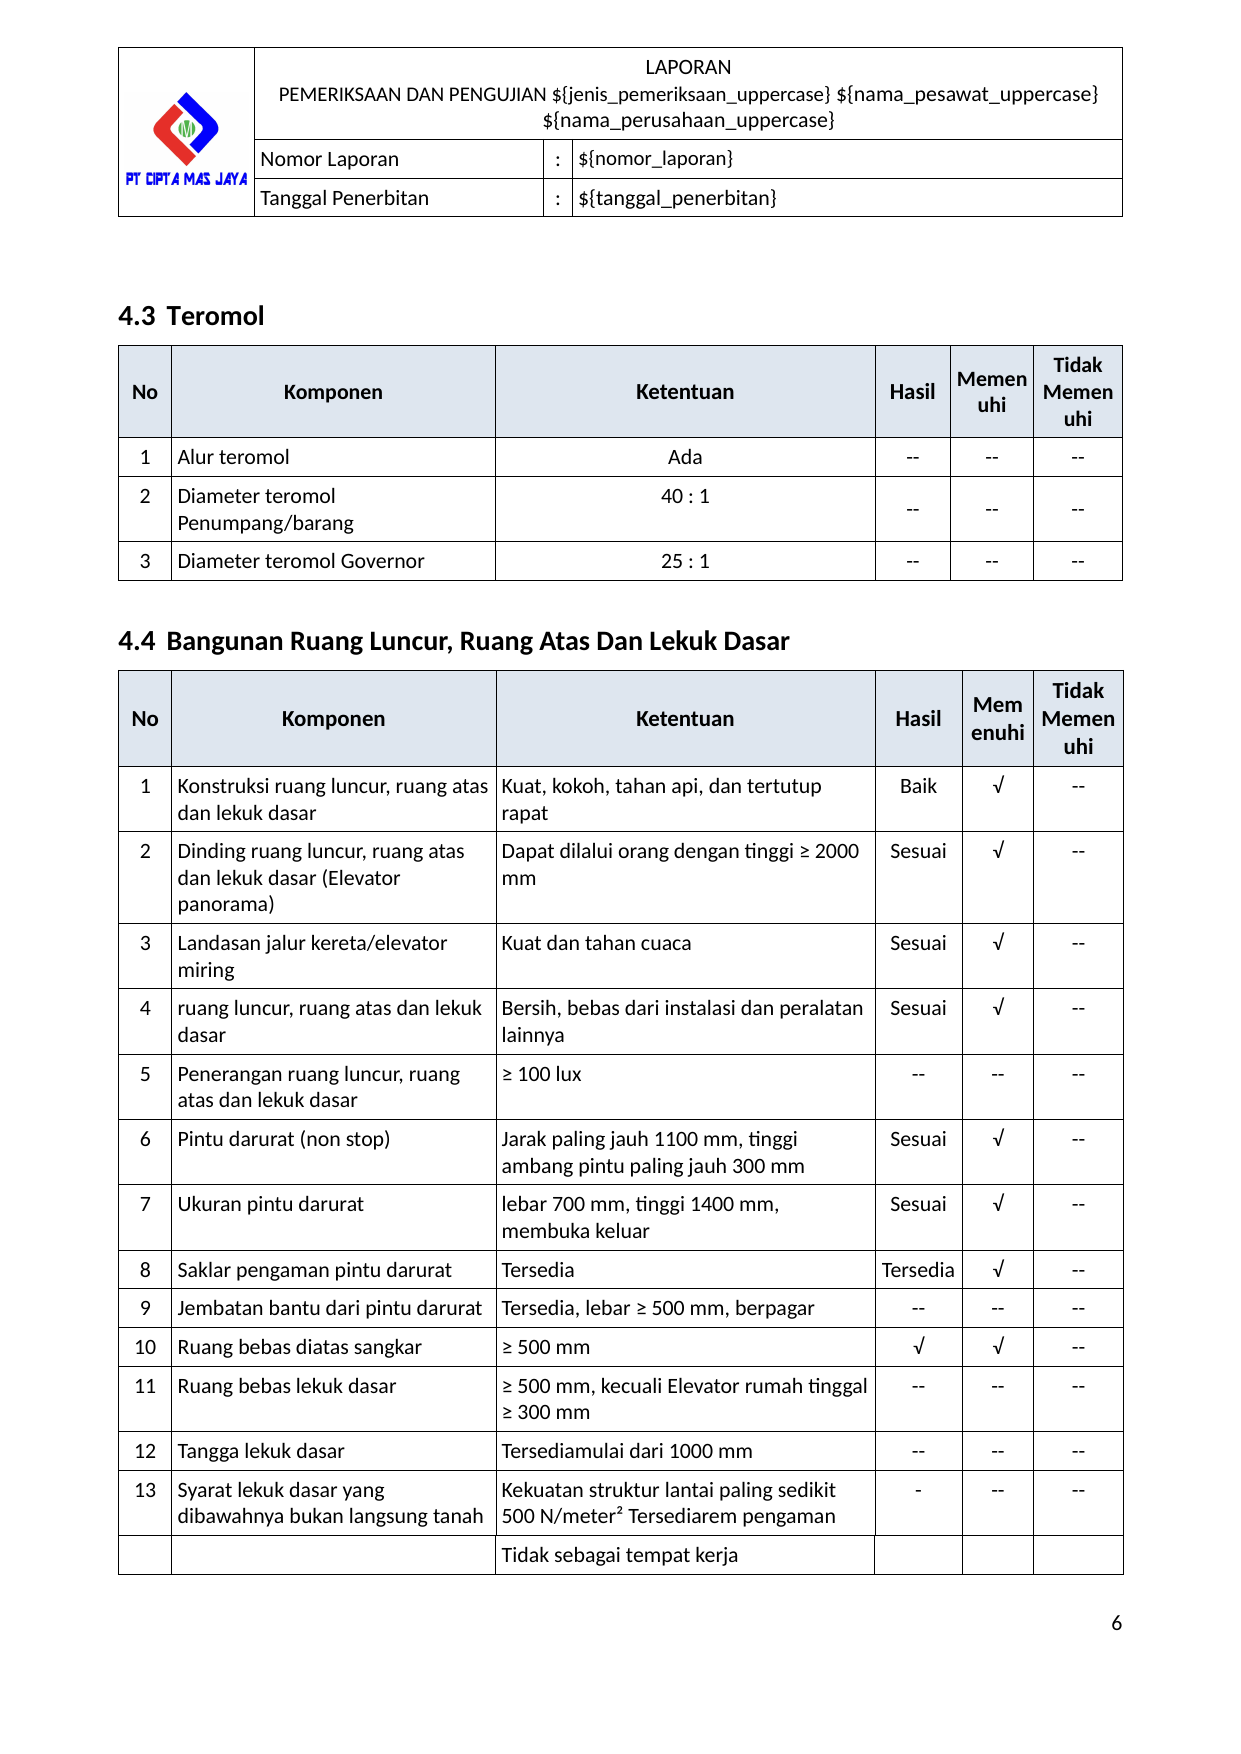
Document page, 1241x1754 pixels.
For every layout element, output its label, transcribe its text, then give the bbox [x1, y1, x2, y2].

table_cell -- [876, 1367, 962, 1431]
table_cell Ruang bebas diatas sangkar [172, 1328, 496, 1366]
table_cell 1 [119, 767, 171, 831]
table_cell -- [876, 477, 950, 541]
table_cell 3 [119, 542, 171, 580]
table_cell √ [963, 989, 1033, 1054]
table_cell -- [876, 542, 950, 580]
table_cell Kuat dan tahan cuaca [497, 924, 875, 988]
table_cell 11 [119, 1367, 171, 1431]
table_cell -- [951, 477, 1033, 541]
table_cell [172, 1536, 495, 1574]
table_cell 25 : 1 [496, 542, 875, 580]
table_cell lebar 700 mm, tinggi 1400 mm, membuka keluar [497, 1185, 875, 1249]
table_cell 2 [119, 477, 171, 541]
picture [124, 92, 249, 190]
table_cell 7 [119, 1185, 171, 1249]
table_cell -- [1034, 1328, 1123, 1366]
table_cell -- [1034, 477, 1122, 541]
table_header Tidak Memenuhi [1034, 346, 1122, 437]
table_cell Tangga lekuk dasar [172, 1432, 496, 1469]
table_cell 9 [119, 1289, 171, 1327]
table_header Ketentuan [496, 346, 875, 437]
table_cell Kekuatan struktur lantai paling sedikit 500 N/meter² Tersediarem pengaman [497, 1471, 875, 1535]
table_cell Tersediamulai dari 1000 mm [497, 1432, 875, 1469]
table_cell √ [963, 767, 1033, 831]
table_cell Jembatan bantu dari pintu darurat [172, 1289, 496, 1327]
table_cell Syarat lekuk dasar yang dibawahnya bukan langsung tanah [172, 1471, 496, 1535]
table_cell Alur teromol [172, 438, 495, 476]
table_cell 40 : 1 [496, 477, 875, 541]
table_cell 1 [119, 438, 171, 476]
table_cell 5 [119, 1055, 171, 1119]
subtitle 4.4 Bangunan Ruang Luncur, Ruang Atas Dan Lekuk Dasar [118, 622, 1122, 657]
table_cell -- [1034, 924, 1123, 988]
table_cell √ [963, 924, 1033, 988]
table_header Memenuhi [963, 671, 1033, 766]
table_cell -- [876, 1432, 962, 1469]
table_cell √ [963, 1185, 1033, 1249]
table_cell Landasan jalur kereta/elevator miring [172, 924, 496, 988]
table_cell Ada [496, 438, 875, 476]
table_cell 12 [119, 1432, 171, 1469]
table_header Tidak Memenuhi [1034, 671, 1123, 766]
table_cell ≥ 500 mm [497, 1328, 875, 1366]
table_cell Sesuai [876, 1120, 962, 1184]
table_cell -- [963, 1367, 1033, 1431]
table_cell 6 [119, 1120, 171, 1184]
table_cell √ [963, 1251, 1033, 1288]
table_cell Ukuran pintu darurat [172, 1185, 496, 1249]
table_cell Bersih, bebas dari instalasi dan peralatan lainnya [497, 989, 875, 1054]
table_cell -- [1034, 1471, 1123, 1535]
table_cell -- [1034, 832, 1123, 923]
table_cell -- [951, 542, 1033, 580]
table_cell -- [1034, 989, 1123, 1054]
table_cell 4 [119, 989, 171, 1054]
table_cell -- [1034, 1432, 1123, 1469]
table_cell Diameter teromol Penumpang/barang [172, 477, 495, 541]
table_cell - [876, 1471, 962, 1535]
table_cell Sesuai [876, 989, 962, 1054]
table_cell -- [1034, 767, 1123, 831]
table_cell ≥ 100 lux [497, 1055, 875, 1119]
table_cell ≥ 500 mm, kecuali Elevator rumah tinggal ≥ 300 mm [497, 1367, 875, 1431]
table_cell √ [963, 1120, 1033, 1184]
table_cell 10 [119, 1328, 171, 1366]
table_cell Sesuai [876, 924, 962, 988]
table_cell Konstruksi ruang luncur, ruang atas dan lekuk dasar [172, 767, 496, 831]
table_cell -- [1034, 438, 1122, 476]
table_cell Ruang bebas lekuk dasar [172, 1367, 496, 1431]
table_cell -- [876, 438, 950, 476]
table_header Komponen [172, 346, 495, 437]
table_cell [1034, 1536, 1123, 1574]
table_cell Saklar pengaman pintu darurat [172, 1251, 496, 1288]
table_cell Jarak paling jauh 1100 mm, tinggi ambang pintu paling jauh 300 mm [497, 1120, 875, 1184]
table_cell [875, 1536, 962, 1574]
table_cell Baik [876, 767, 962, 831]
table_cell √ [963, 832, 1033, 923]
table_cell 13 [119, 1471, 171, 1535]
table_cell 3 [119, 924, 171, 988]
table_cell -- [963, 1432, 1033, 1469]
table_cell -- [963, 1471, 1033, 1535]
table_cell -- [951, 438, 1033, 476]
table_header Ketentuan [497, 671, 875, 766]
table_cell Sesuai [876, 1185, 962, 1249]
table_cell Sesuai [876, 832, 962, 923]
table_cell -- [963, 1289, 1033, 1327]
table_cell [963, 1536, 1033, 1574]
table_cell 2 [119, 832, 171, 923]
table_cell Tidak sebagai tempat kerja [496, 1536, 874, 1574]
table_cell Dapat dilalui orang dengan tinggi ≥ 2000 mm [497, 832, 875, 923]
table_header No [119, 671, 171, 766]
table_cell √ [963, 1328, 1033, 1366]
table_header Komponen [172, 671, 496, 766]
table_cell ruang luncur, ruang atas dan lekuk dasar [172, 989, 496, 1054]
table_cell -- [1034, 542, 1122, 580]
table_cell [119, 1536, 171, 1574]
table_cell √ [876, 1328, 962, 1366]
table_cell -- [876, 1055, 962, 1119]
table_cell -- [1034, 1251, 1123, 1288]
table_cell Dinding ruang luncur, ruang atas dan lekuk dasar (Elevator panorama) [172, 832, 496, 923]
table_cell Kuat, kokoh, tahan api, dan tertutup rapat [497, 767, 875, 831]
table_cell Diameter teromol Governor [172, 542, 495, 580]
table_cell Tersedia [497, 1251, 875, 1288]
table_cell -- [1034, 1185, 1123, 1249]
table_header Hasil [876, 671, 962, 766]
table_cell Tersedia, lebar ≥ 500 mm, berpagar [497, 1289, 875, 1327]
subtitle 4.3 Teromol [118, 297, 1122, 333]
table_cell Tersedia [876, 1251, 962, 1288]
table_header No [119, 346, 171, 437]
table_cell 8 [119, 1251, 171, 1288]
table_cell -- [876, 1289, 962, 1327]
table_cell -- [1034, 1055, 1123, 1119]
table_cell Pintu darurat (non stop) [172, 1120, 496, 1184]
table_cell -- [1034, 1120, 1123, 1184]
table_cell -- [1034, 1367, 1123, 1431]
table_cell -- [1034, 1289, 1123, 1327]
table_header Memenuhi [951, 346, 1033, 437]
table_cell -- [963, 1055, 1033, 1119]
table_header Hasil [876, 346, 950, 437]
table_cell Penerangan ruang luncur, ruang atas dan lekuk dasar [172, 1055, 496, 1119]
